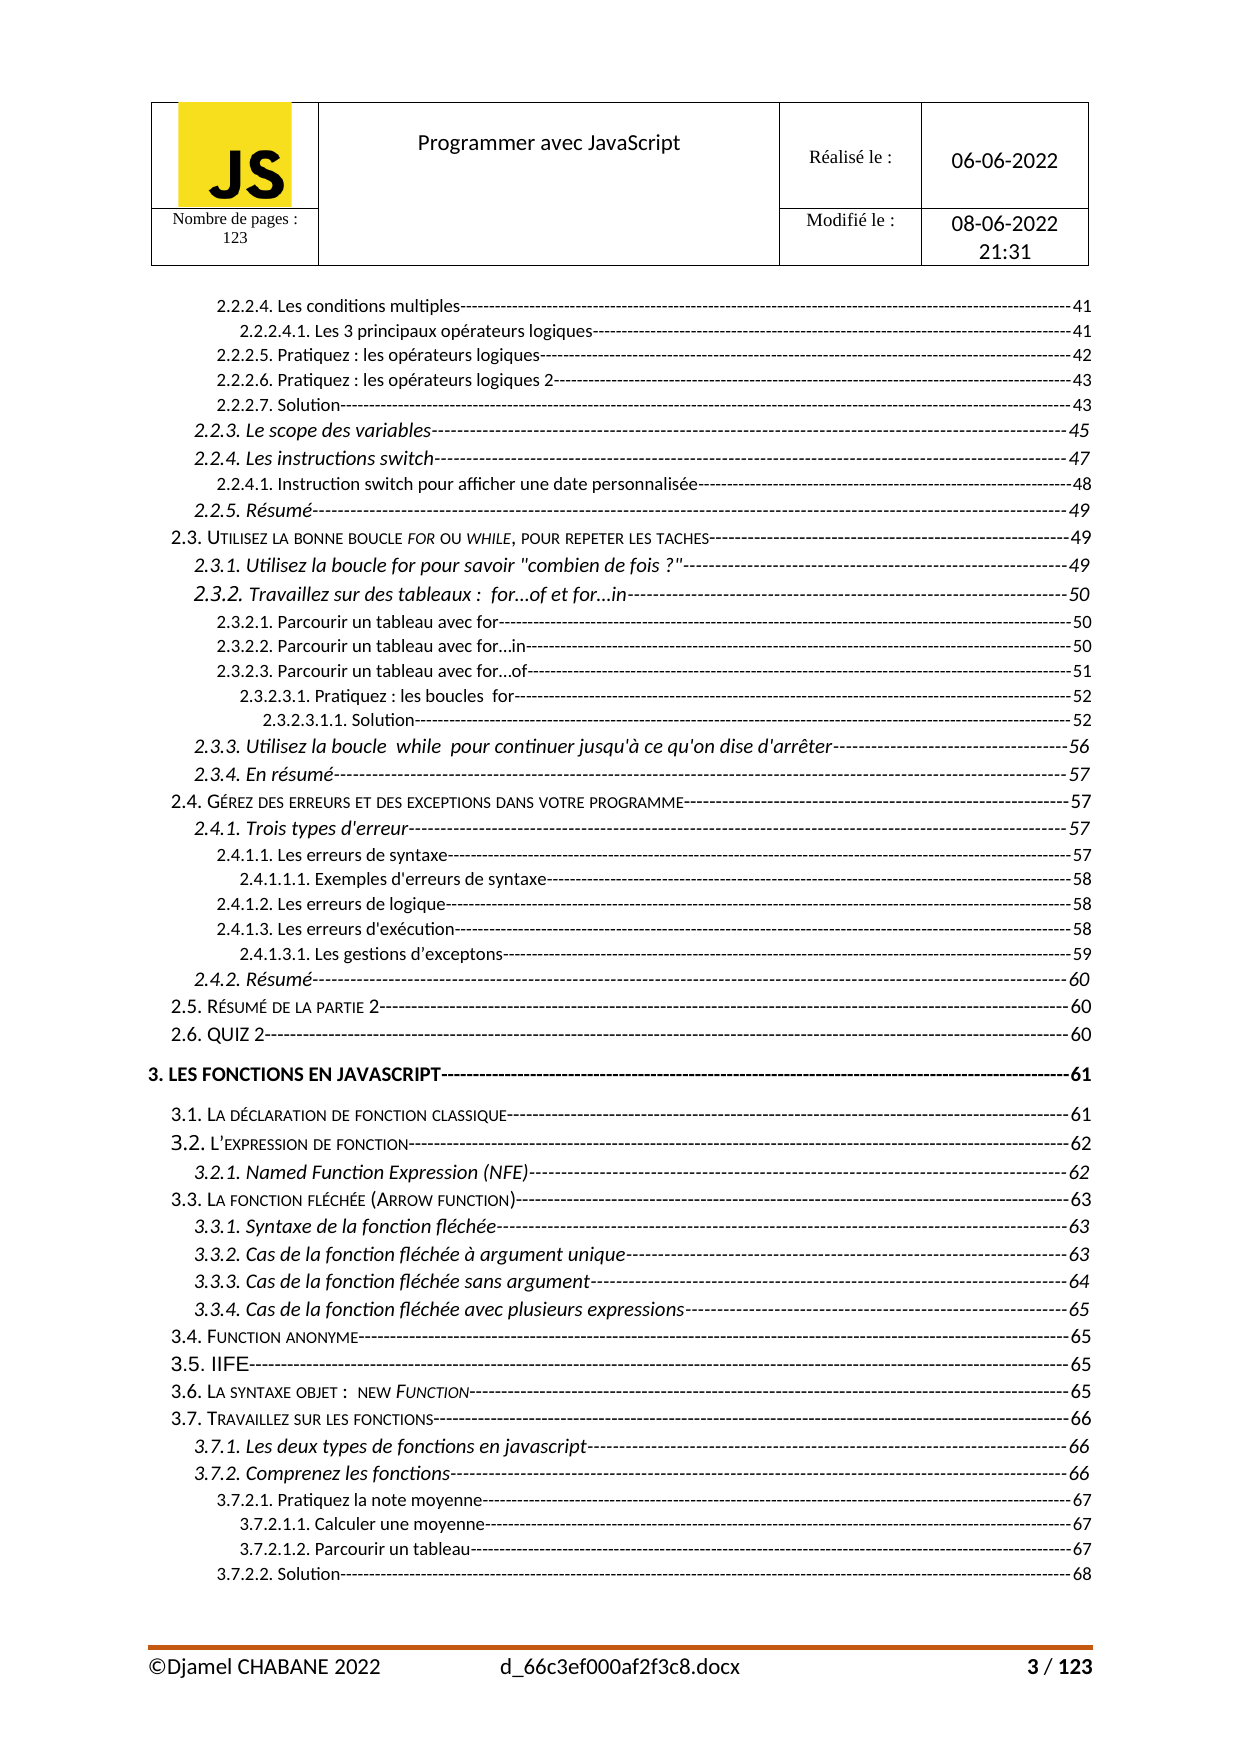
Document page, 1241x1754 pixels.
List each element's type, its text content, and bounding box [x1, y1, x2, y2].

text 2.4.1.1. Les erreurs de syntaxe 57 [216, 843, 1093, 866]
text 2.3.3. Utilisez la boucle while pour continuer jusqu'à ce qu'on dise d'arrêter 56 [193, 733, 1093, 759]
text 3.7.2.1.2. Parcourir un tableau 67 [239, 1537, 1093, 1560]
text 2.4.1.1.1. Exemples d'erreurs de syntaxe 58 [239, 868, 1093, 891]
text 3.5. IIFE 65 [171, 1351, 1093, 1376]
text 3.3.1. Syntaxe de la fonction fléchée 63 [193, 1214, 1093, 1239]
text 2.6. QUIZ 2 60 [171, 1021, 1093, 1047]
text 2.4.1.2. Les erreurs de logique 58 [216, 892, 1093, 915]
text 3.7.2.2. Solution 68 [216, 1562, 1093, 1585]
text 3.7.2.1. Pratiquez la note moyenne 67 [216, 1488, 1093, 1511]
text 3.6. La syntaxe objet : new Function 65 [171, 1378, 1093, 1403]
text 2.2.2.7. Solution 43 [216, 393, 1093, 416]
text 2.5. Résumé de la partie 2 60 [171, 994, 1093, 1019]
text 2.3.2.2. Parcourir un tableau avec for…in 50 [216, 634, 1093, 657]
text 2.3.2.3.1.1. Solution 52 [262, 709, 1093, 732]
text 3.7.2.1.1. Calculer une moyenne 67 [239, 1512, 1093, 1535]
text 3.7.1. Les deux types de fonctions en javascript 66 [193, 1433, 1093, 1458]
text 3. LES FONCTIONS EN JAVASCRIPT 61 [148, 1061, 1093, 1086]
text 2.2.2.4. Les conditions multiples 41 [216, 294, 1093, 317]
text 3.1. La déclaration de fonction classique 61 [171, 1101, 1093, 1126]
text 3.3.4. Cas de la fonction fléchée avec plusieurs expressions 65 [193, 1296, 1093, 1321]
text 3.3.2. Cas de la fonction fléchée à argument unique 63 [193, 1241, 1093, 1267]
text 2.3.4. En résumé 57 [193, 761, 1093, 786]
text 2.4. Gérez des erreurs et des exceptions dans votre programme 57 [171, 788, 1093, 813]
text 3.2. L’expression de fonction 62 [171, 1128, 1093, 1157]
text 2.2.4.1. Instruction switch pour afficher une date personnalisée 48 [216, 472, 1093, 495]
text 2.2.4. Les instructions switch 47 [193, 445, 1093, 470]
text 2.4.1.3.1. Les gestions d’exceptons 59 [239, 942, 1093, 964]
text 3.7. Travaillez sur les fonctions 66 [171, 1406, 1093, 1431]
text 3.2.1. Named Function Expression (NFE) 62 [193, 1159, 1093, 1184]
text 2.2.2.4.1. Les 3 principaux opérateurs logiques 41 [239, 319, 1093, 342]
text 2.3.1. Utilisez la boucle for pour savoir "combien de fois ?" 49 [193, 552, 1093, 577]
text 2.4.1. Trois types d'erreur 57 [193, 816, 1093, 841]
text 2.2.5. Résumé 49 [193, 497, 1093, 522]
text 2.4.2. Résumé 60 [193, 966, 1093, 992]
text 3.7.2. Comprenez les fonctions 66 [193, 1460, 1093, 1486]
text 2.3.2.3.1. Pratiquez : les boucles for 52 [239, 684, 1093, 707]
text 2.2.2.6. Pratiquez : les opérateurs logiques 2 43 [216, 368, 1093, 391]
text 2.2.2.5. Pratiquez : les opérateurs logiques 42 [216, 343, 1093, 366]
text 2.3.2.1. Parcourir un tableau avec for 50 [216, 610, 1093, 633]
text 2.2.3. Le scope des variables 45 [193, 418, 1093, 443]
text 2.4.1.3. Les erreurs d'exécution 58 [216, 917, 1093, 940]
text 2.3.2.3. Parcourir un tableau avec for…of 51 [216, 659, 1093, 682]
text 3.4. Function anonyme 65 [171, 1323, 1093, 1349]
picture [178, 102, 292, 207]
text 2.3.2. Travaillez sur des tableaux : for…of et for…in 50 [193, 579, 1093, 608]
text 2.3. Utilisez la bonne boucle for ou while, pour repeter les taches 49 [171, 524, 1093, 550]
text 3.3. La fonction fléchée (Arrow function) 63 [171, 1186, 1093, 1212]
text 3.3.3. Cas de la fonction fléchée sans argument 64 [193, 1268, 1093, 1294]
